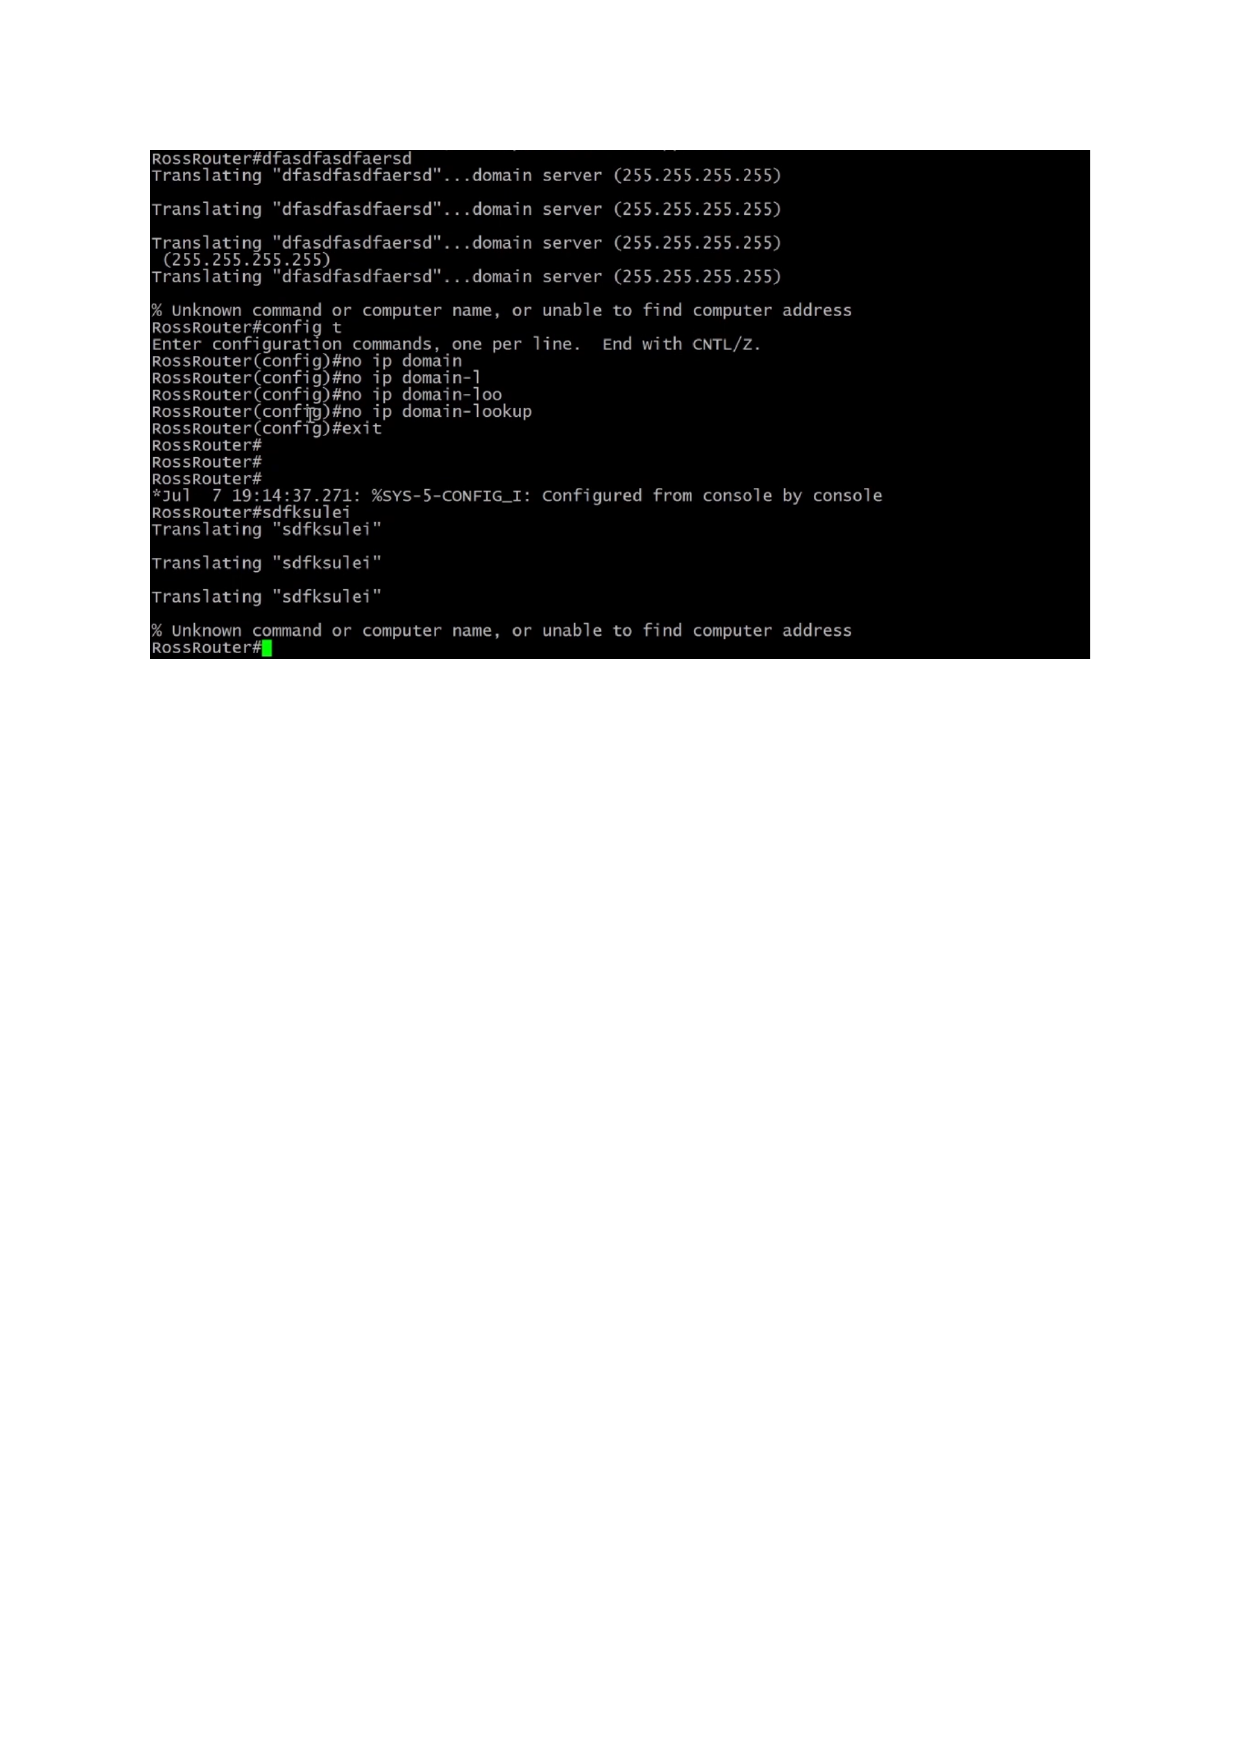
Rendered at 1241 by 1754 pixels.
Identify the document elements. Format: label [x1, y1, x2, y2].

picture [150, 150, 1091, 659]
